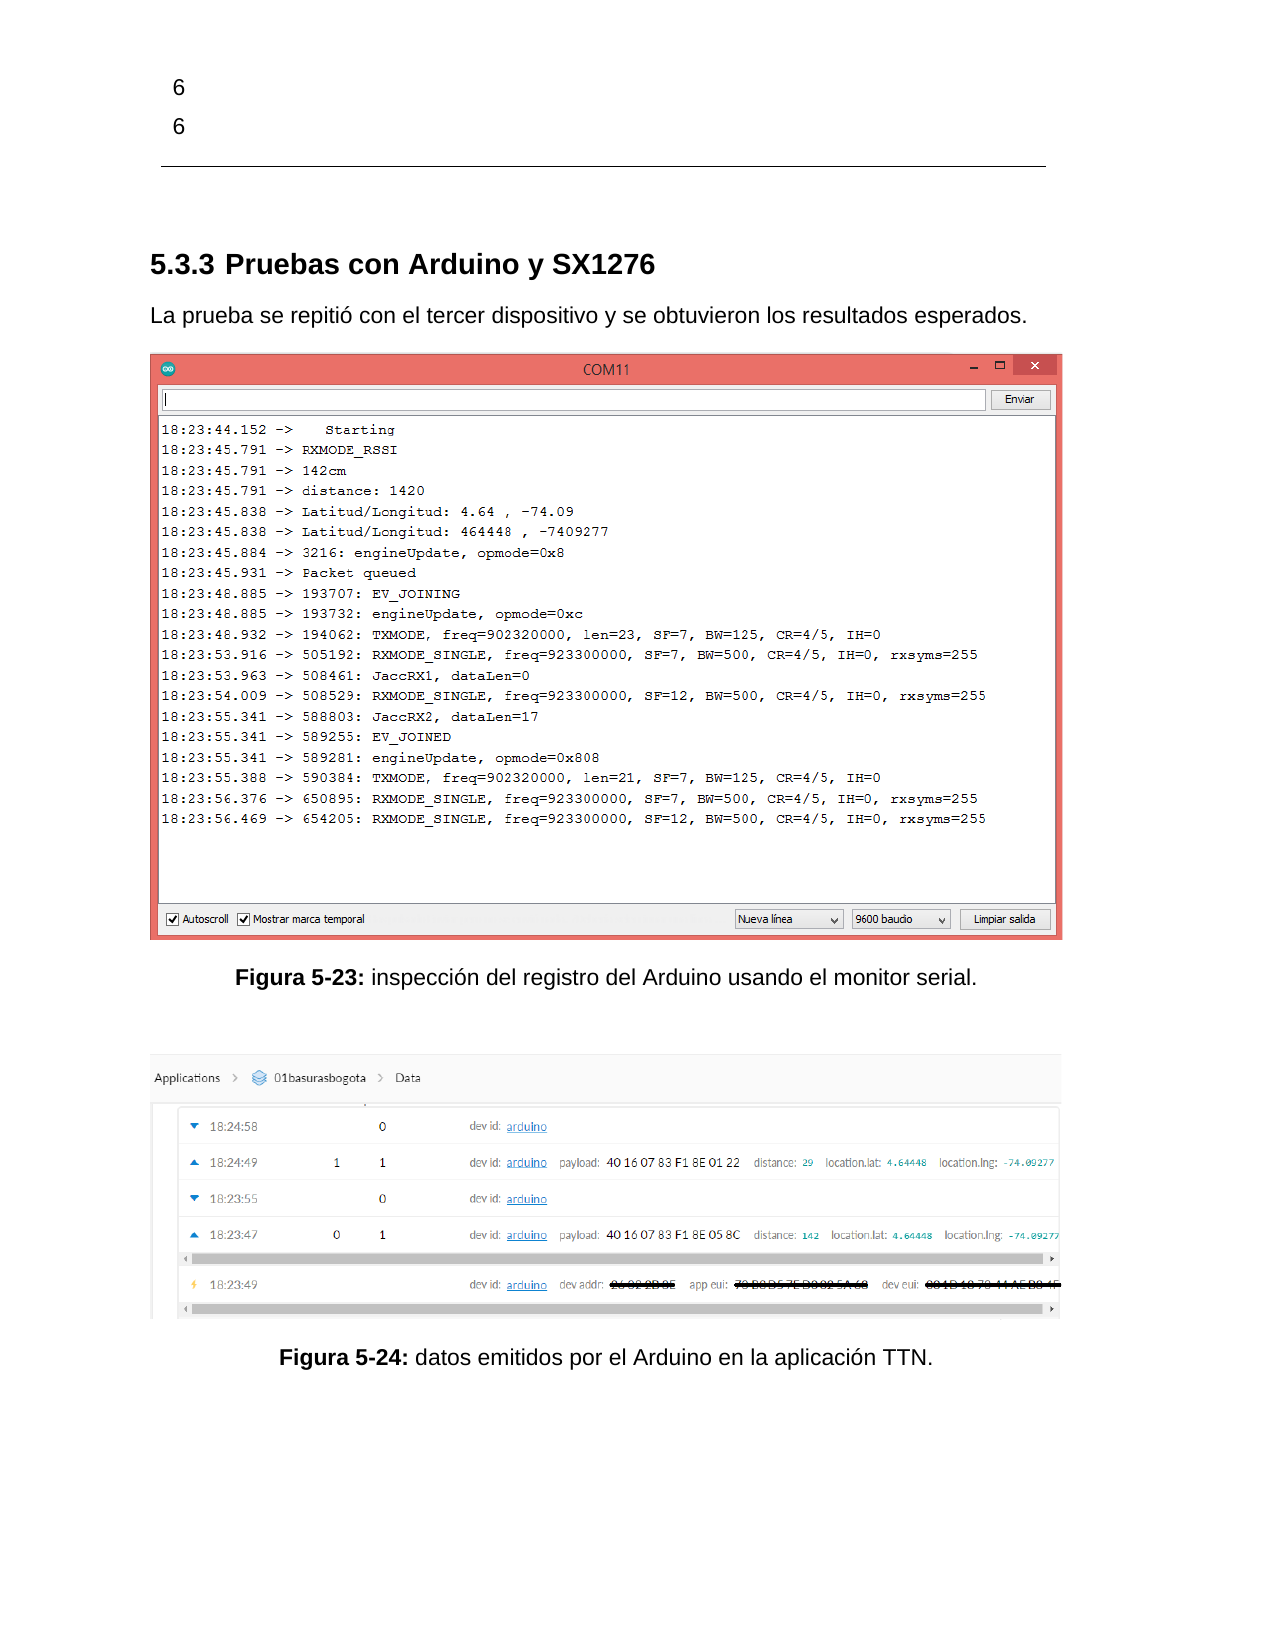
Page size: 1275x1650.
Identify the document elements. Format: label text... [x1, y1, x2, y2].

picture [150, 1054, 1062, 1320]
subtitle Pruebas con Arduino y SX1276 [150, 247, 1062, 281]
text La prueba se repitió con el tercer dispositivo y se obtuvieron los resultados esperados. [150, 302, 1062, 328]
list Figura 5-23: inspección del registro del Arduino usando el monitor serial. [150, 964, 1062, 990]
picture [150, 352, 1063, 940]
list Figura 5-24: datos emitidos por el Arduino en la aplicación TTN. [150, 1344, 1062, 1370]
